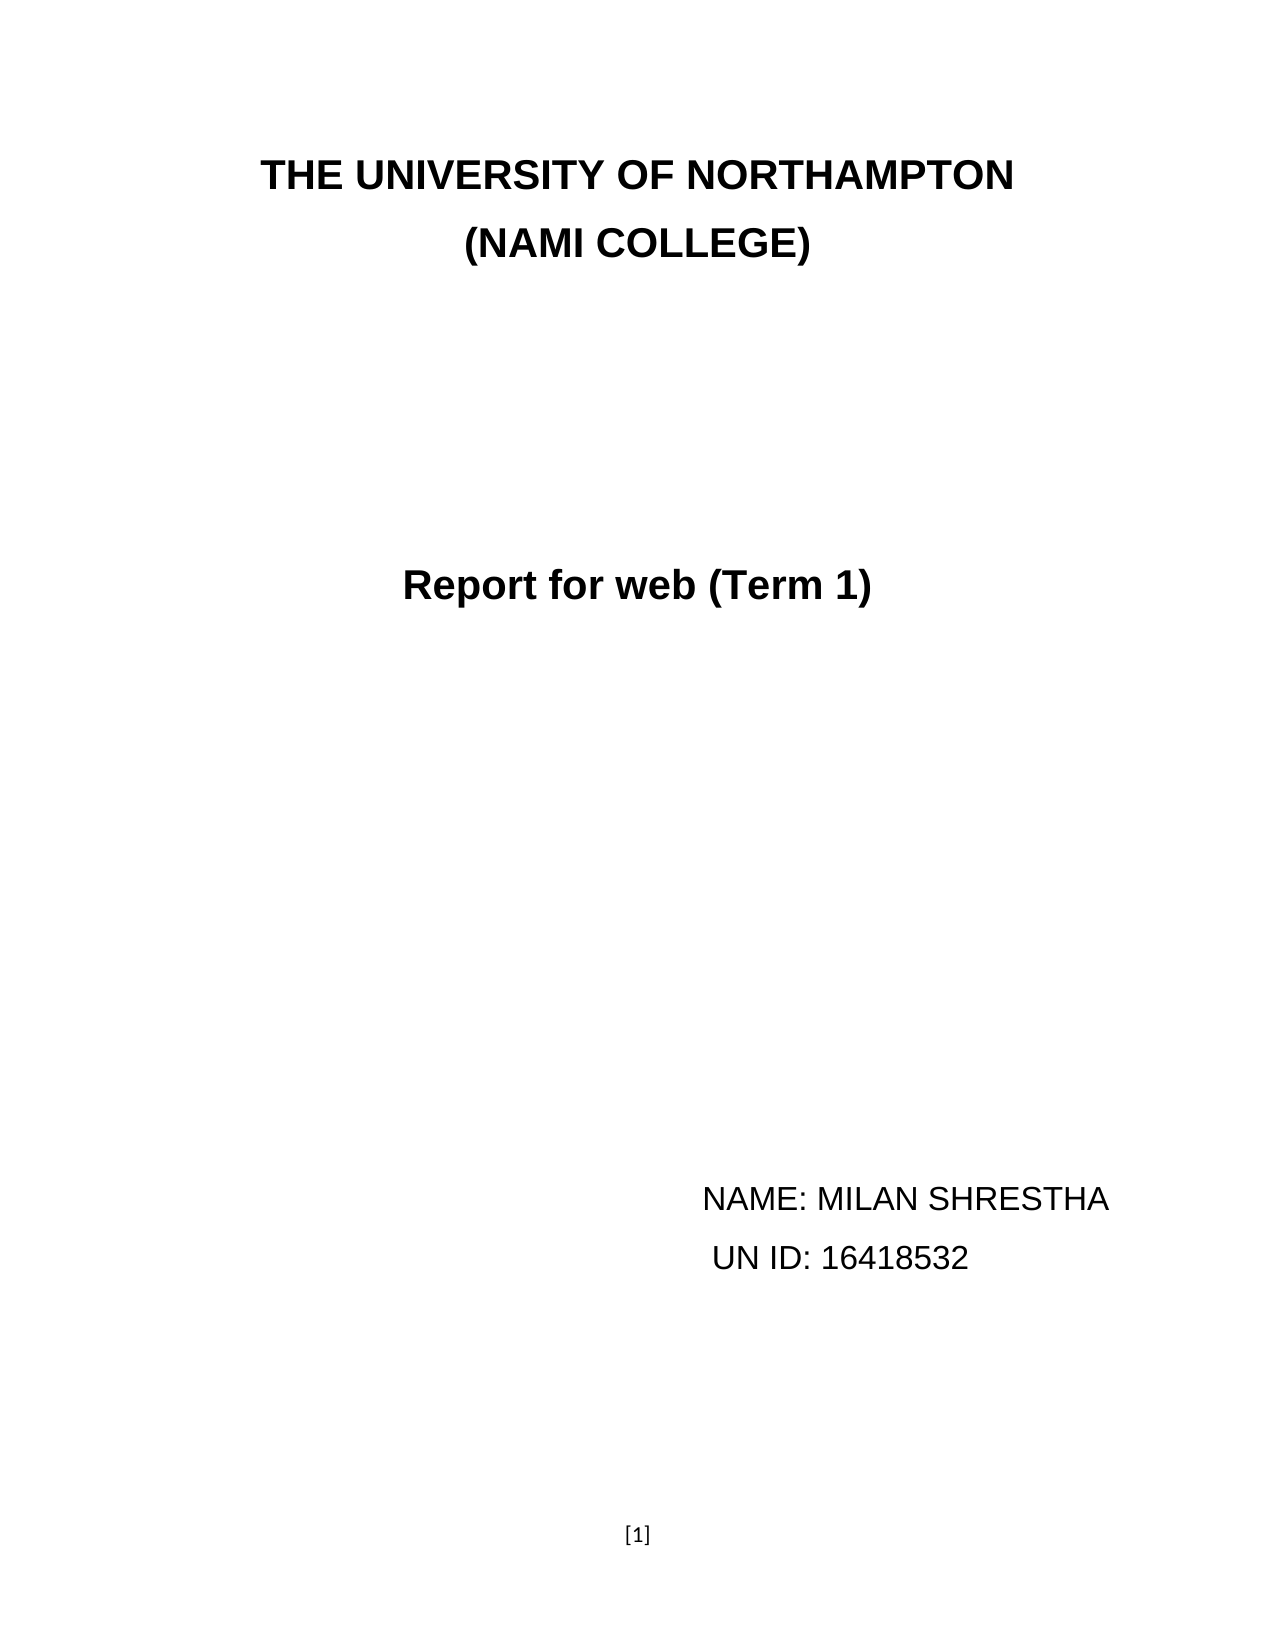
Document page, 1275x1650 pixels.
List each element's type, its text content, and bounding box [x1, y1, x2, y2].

text UN ID: 16418532 [150, 1238, 1125, 1276]
text (NAMI COLLEGE) [150, 218, 1125, 266]
text Report for web (Term 1) [150, 560, 1125, 608]
text NAME: MILAN SHRESTHA [150, 1179, 1125, 1217]
text THE UNIVERSITY OF NORTHAMPTON [150, 150, 1125, 198]
